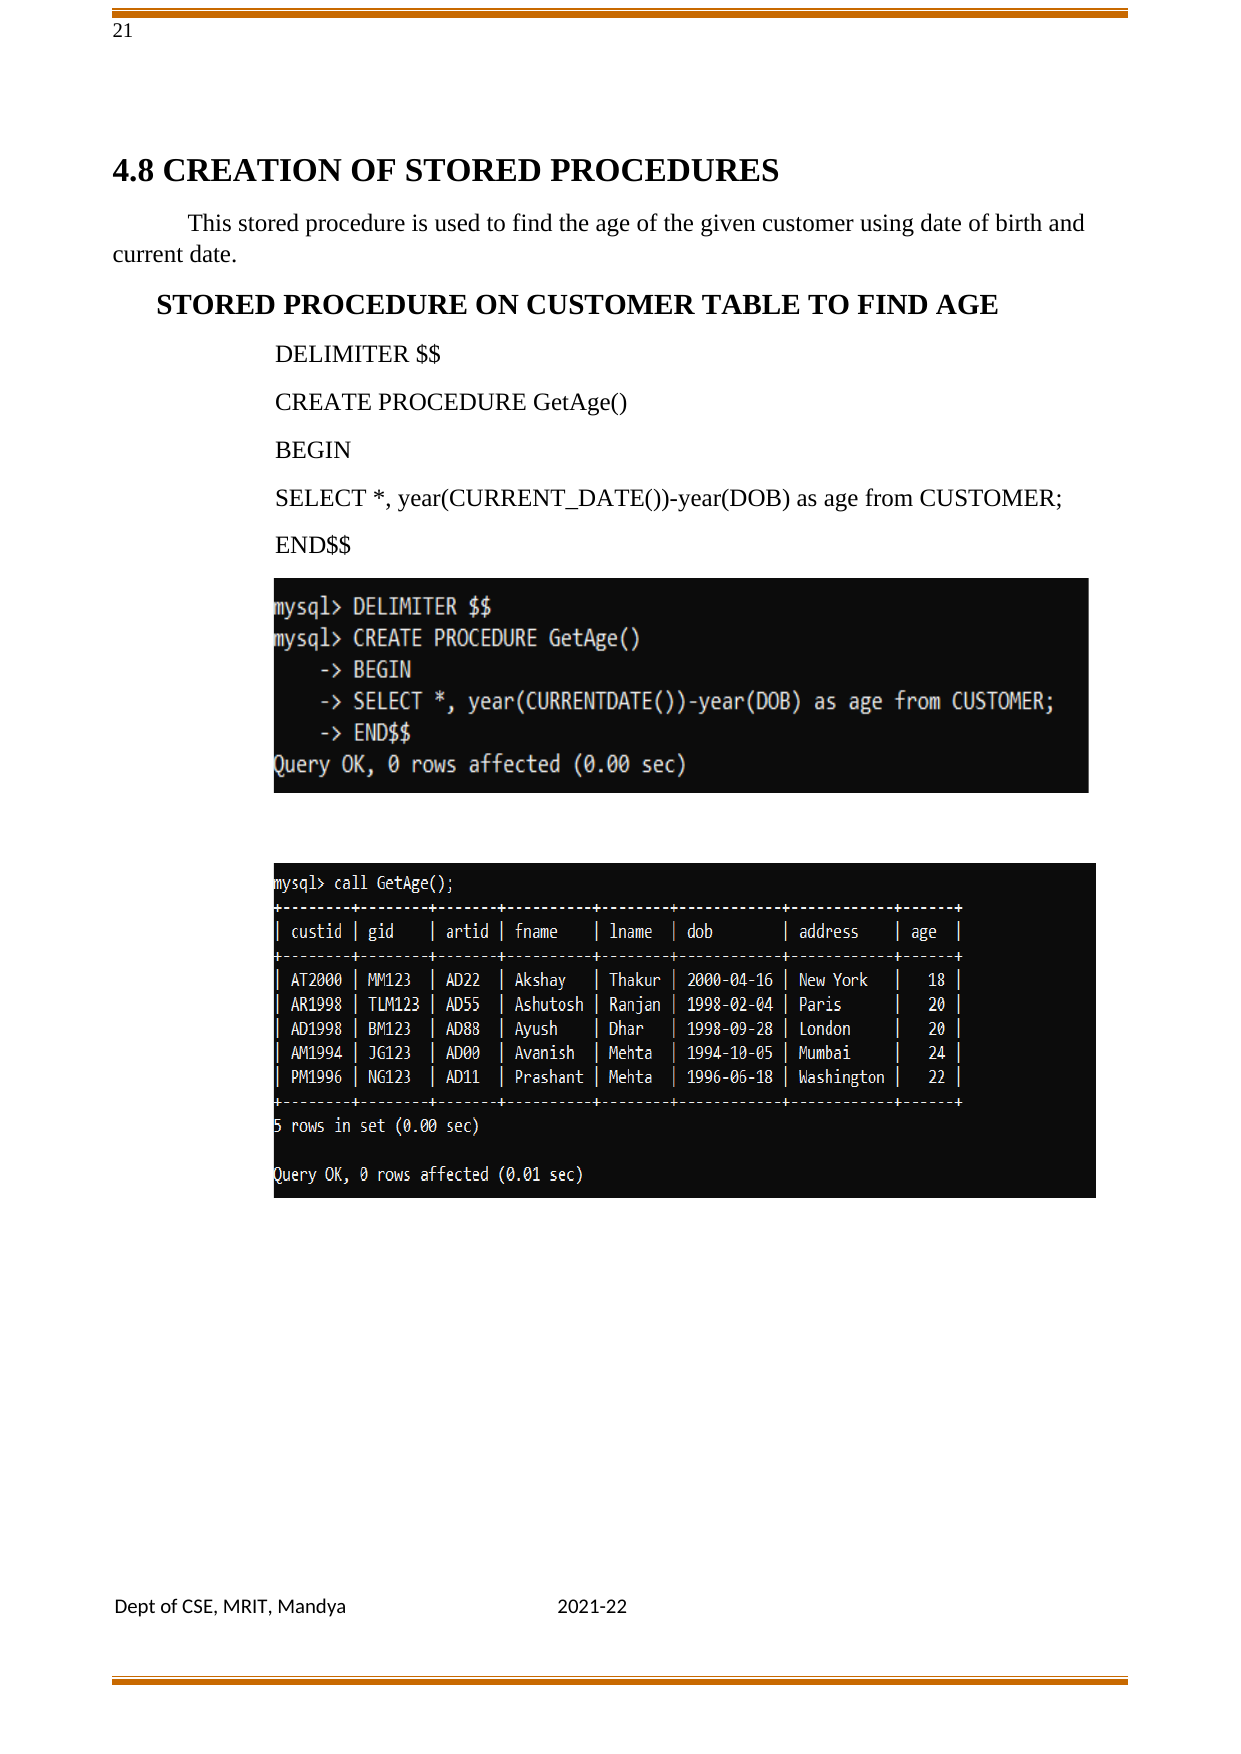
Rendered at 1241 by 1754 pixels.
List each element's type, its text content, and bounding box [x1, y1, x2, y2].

text END$$ [112, 530, 1128, 559]
text STORED PROCEDURE ON CUSTOMER TABLE TO FIND AGE [112, 287, 1128, 320]
text 4.8 CREATION OF STORED PROCEDURES [112, 150, 1128, 188]
picture [273, 863, 1096, 1198]
text SELECT *, year(CURRENT_DATE())-year(DOB) as age from CUSTOMER; [112, 483, 1128, 511]
text DELIMITER $$ [112, 339, 1128, 368]
text BEGIN [112, 435, 1128, 464]
text This stored procedure is used to find the age of the given customer using date of birth and current date. [112, 208, 1128, 268]
picture [273, 578, 1089, 793]
text CREATE PROCEDURE GetAge() [112, 387, 1128, 416]
